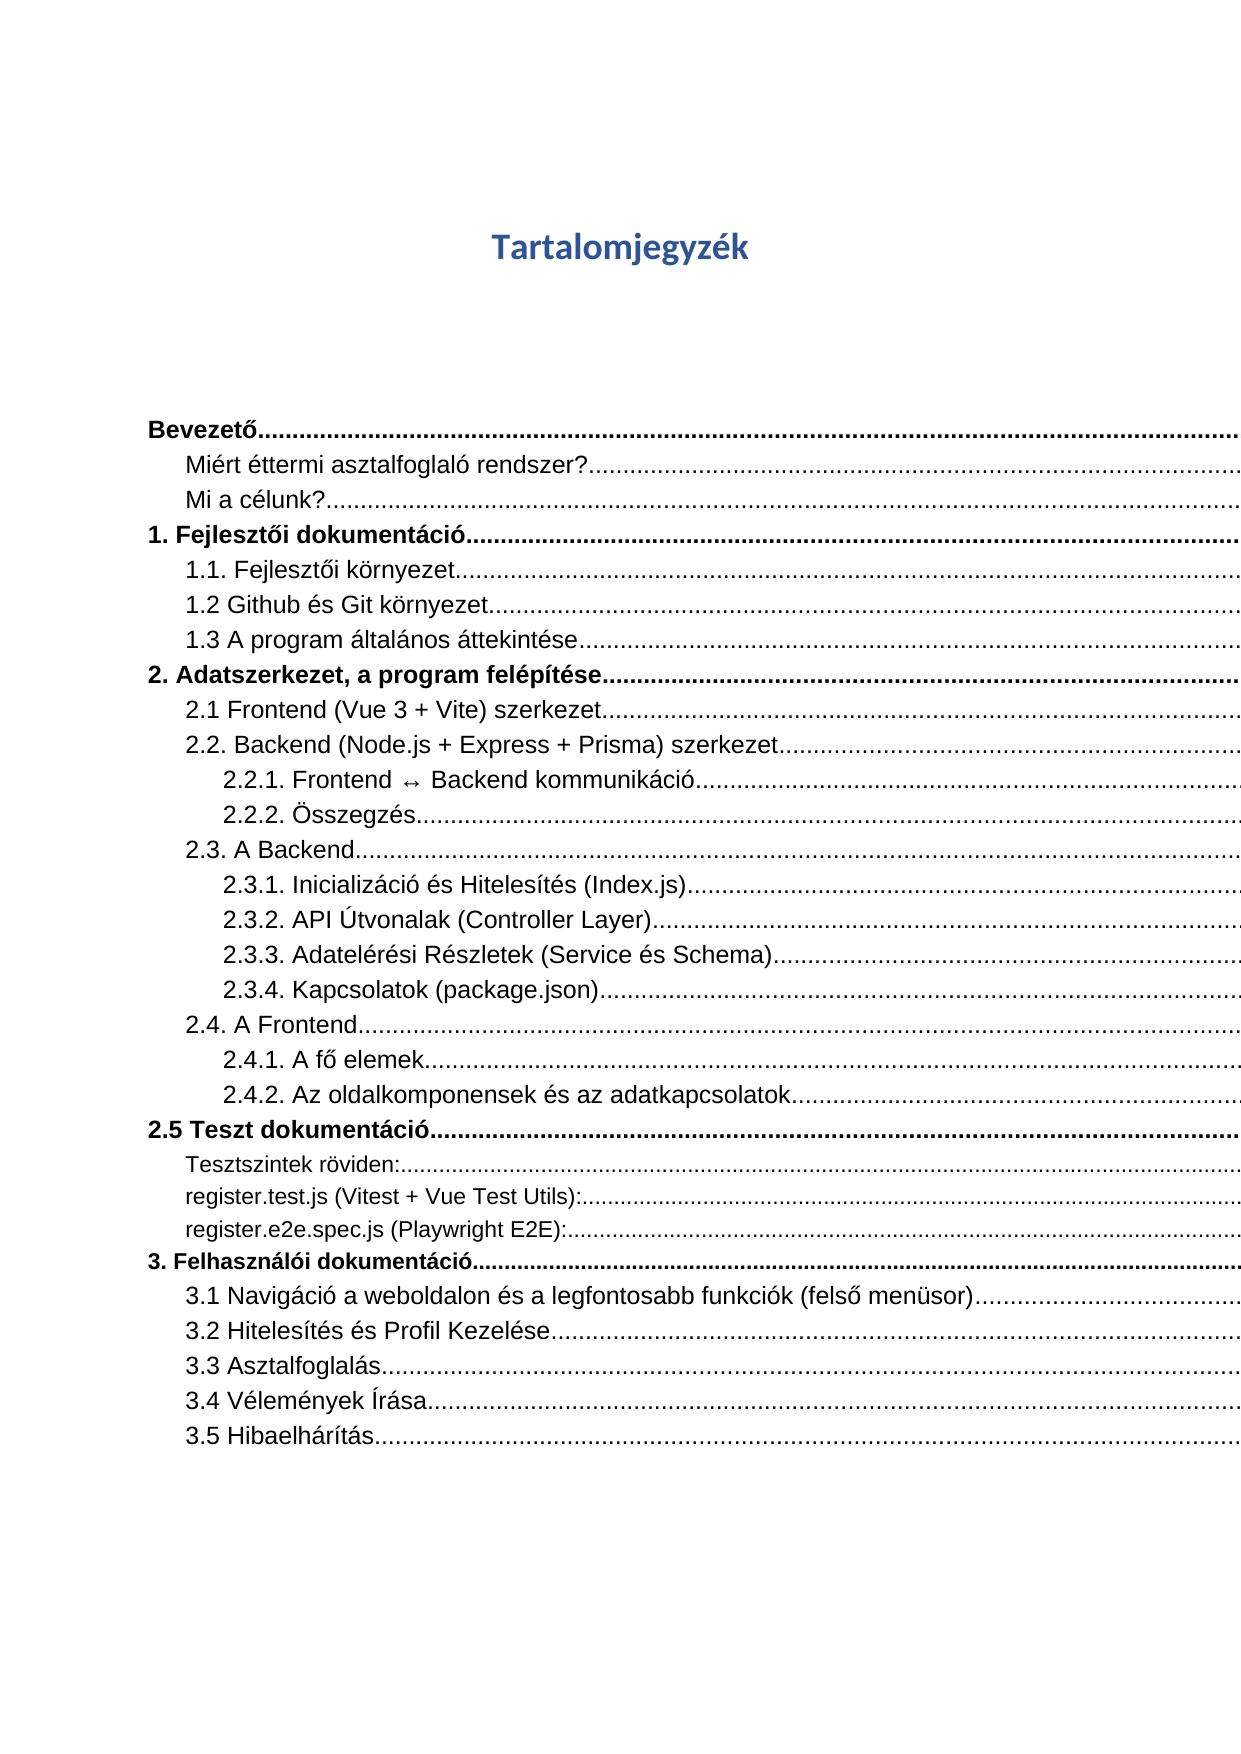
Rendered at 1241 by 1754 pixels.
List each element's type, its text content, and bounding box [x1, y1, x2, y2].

text Tartalomjegyzék [148, 223, 1093, 269]
